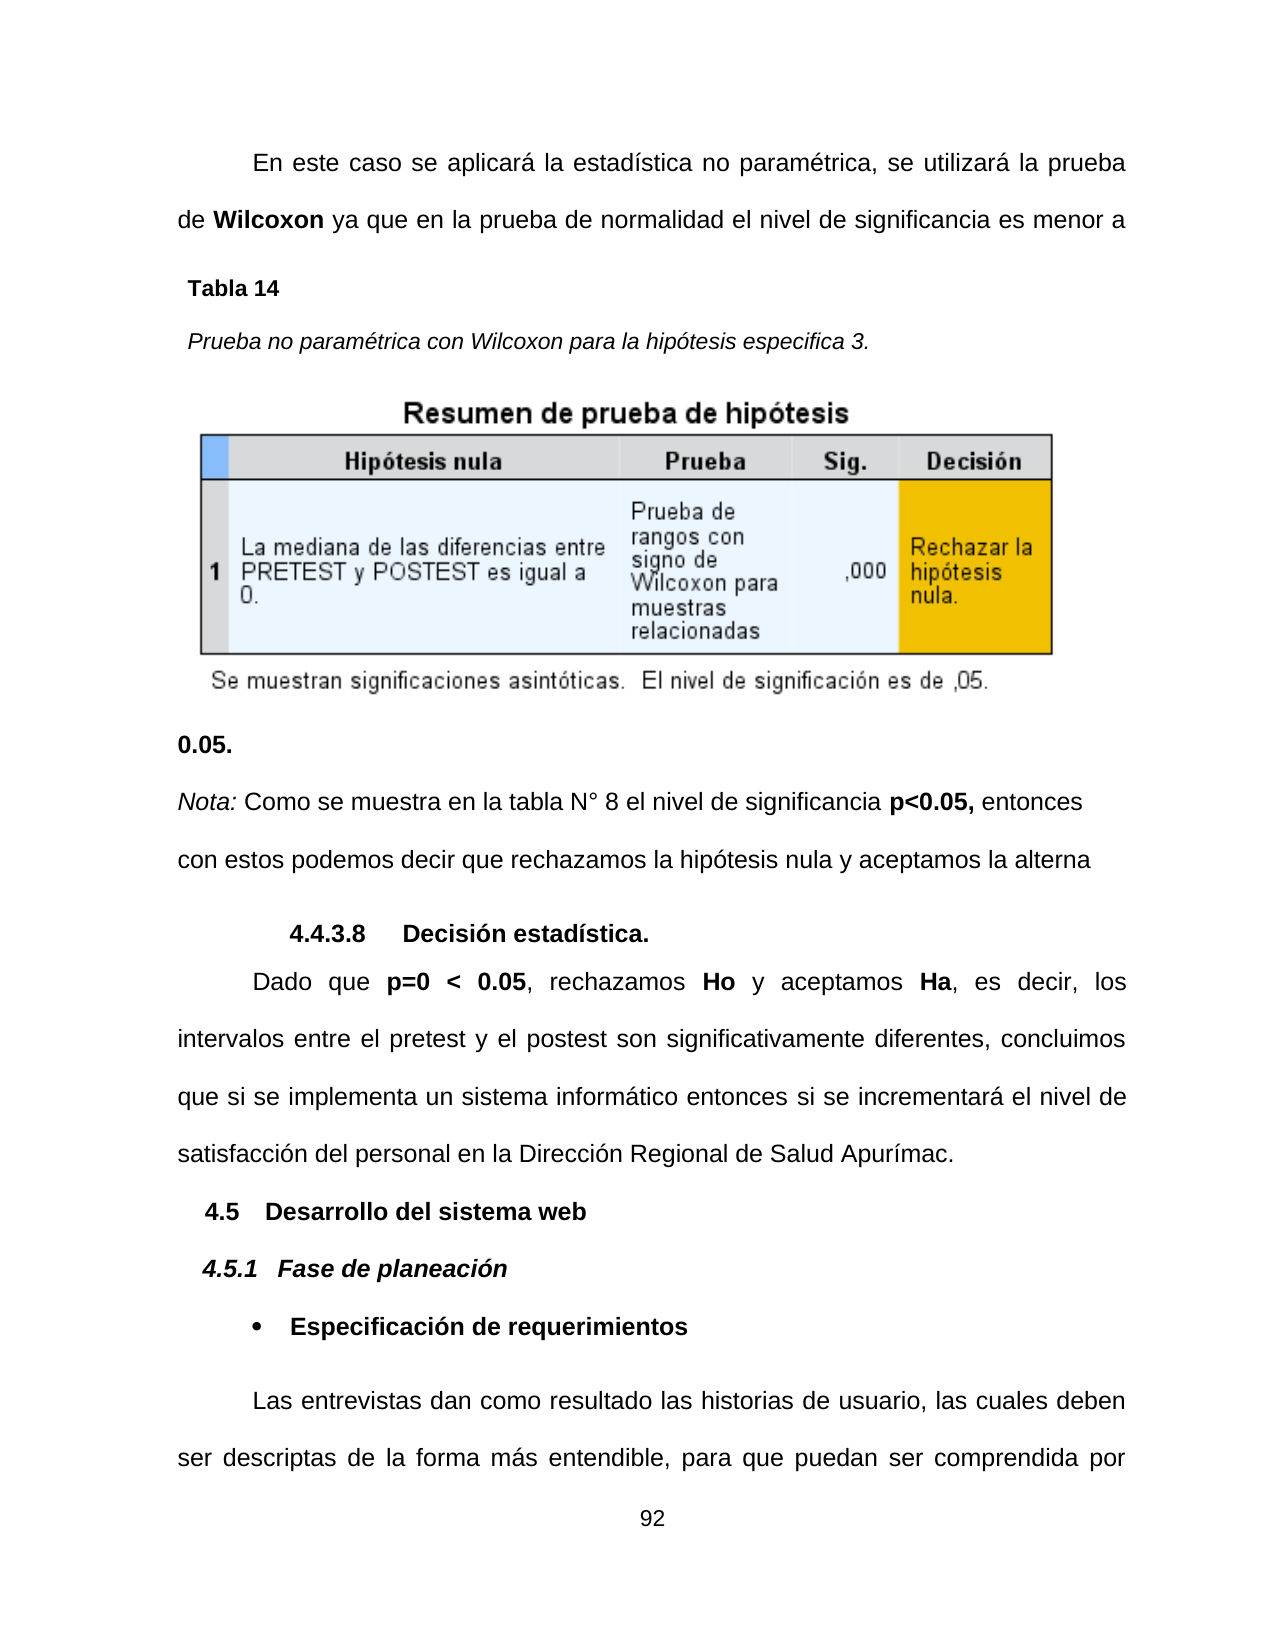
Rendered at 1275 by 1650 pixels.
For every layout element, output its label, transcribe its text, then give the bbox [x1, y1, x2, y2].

list Especificación de requerimientos [252, 1311, 1127, 1340]
text Nota: Como se muestra en la tabla N° 8 el nivel de significancia p<0.05, entonces con estos podemos decir que rechazamos la hipótesis nula y aceptamos la alterna [177, 787, 1127, 873]
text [177, 1386, 1127, 1472]
subtitle Decisión estadística. [214, 919, 1127, 947]
subtitle Fase de planeación [202, 1254, 1127, 1283]
text Dado que p=0 < 0.05, rechazamos Ho y aceptamos Ha, es decir, los intervalos entre el pretest y el postest son significativamente diferentes, concluimos que si se implementa un sistema informático entonces si se incrementará el nivel de satisfacción del personal en la Dirección Regional de Salud Apurímac. [177, 966, 1127, 1168]
picture [181, 381, 1094, 730]
subtitle Desarrollo del sistema web [204, 1196, 1127, 1225]
